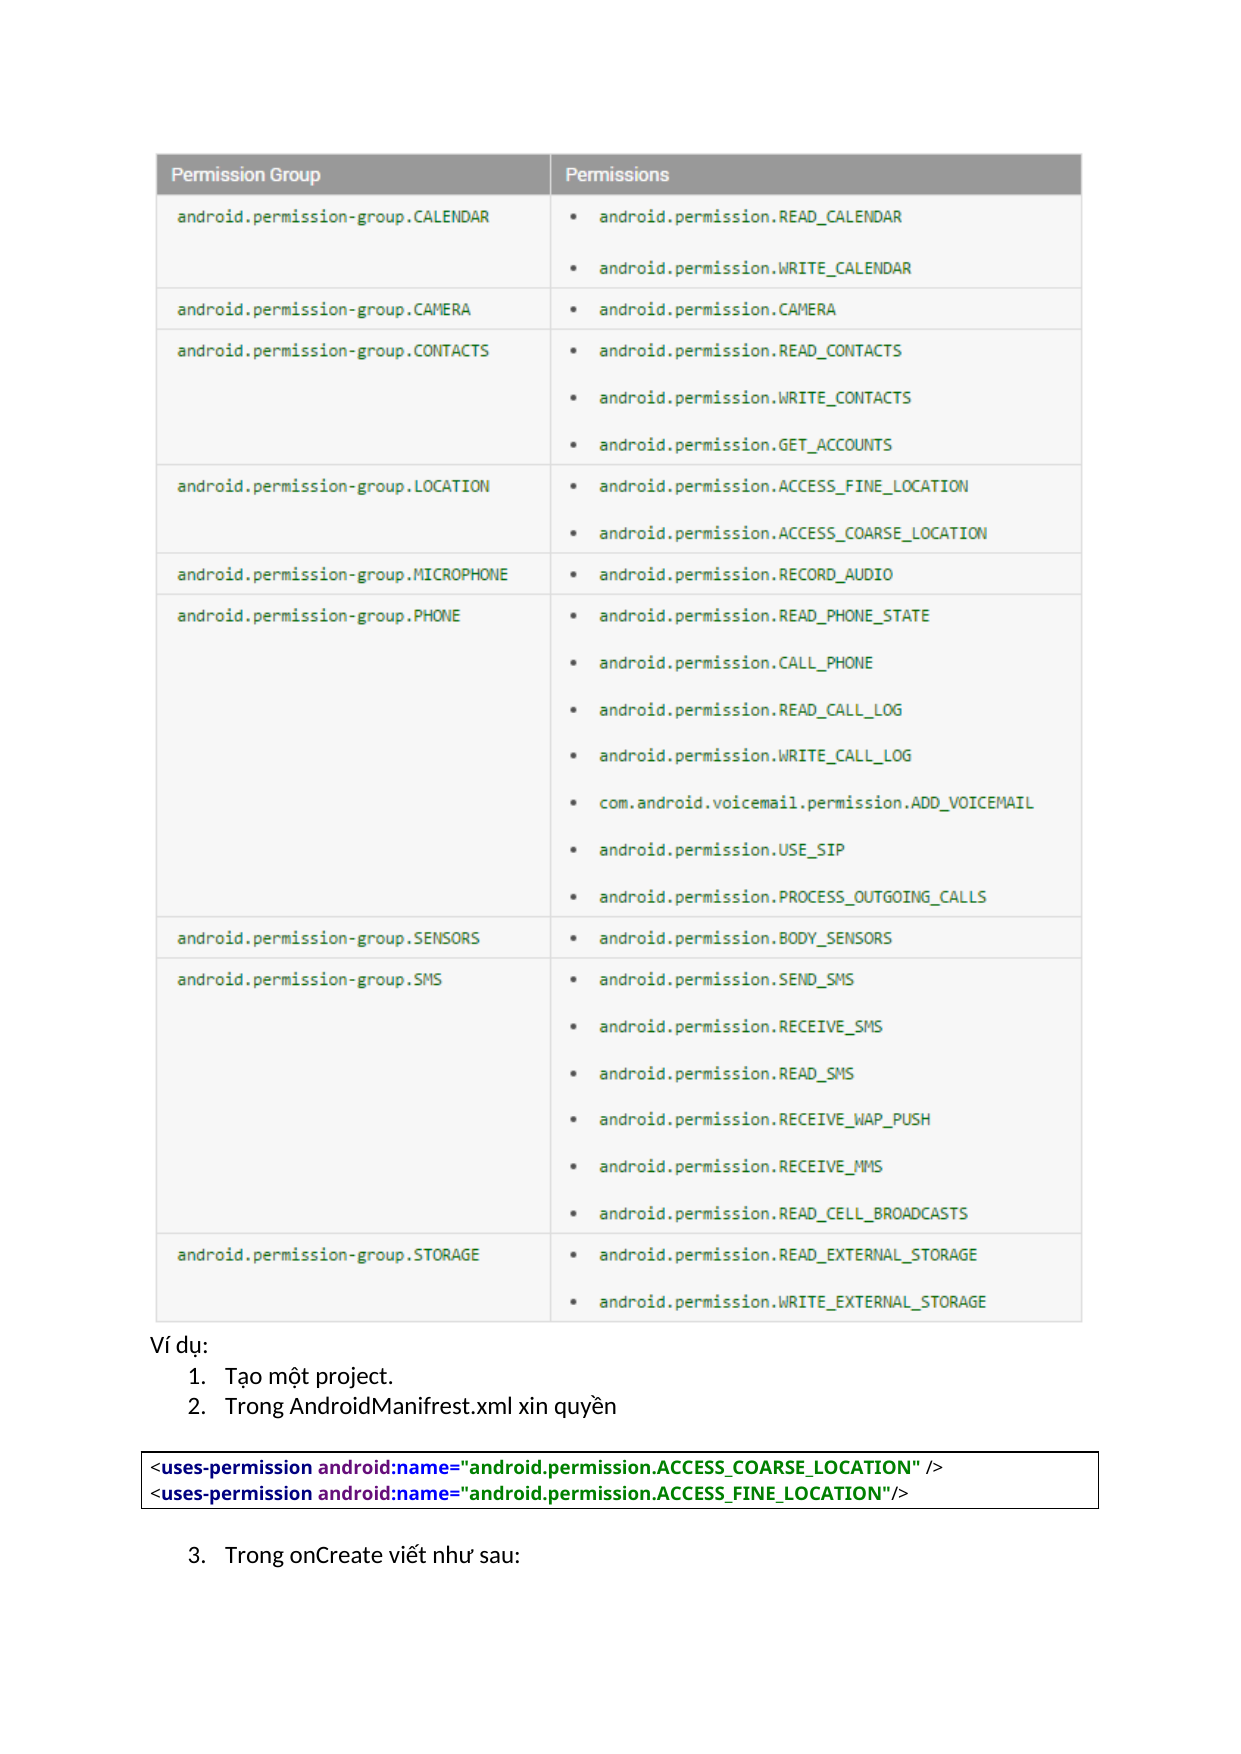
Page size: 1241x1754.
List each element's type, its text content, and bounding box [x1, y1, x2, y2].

list Trong onCreate viết như sau: [187, 1539, 1090, 1570]
list Trong AndroidManifrest.xml xin quyền [187, 1390, 1090, 1421]
text <uses-permission android:name="android.permission.ACCESS_COARSE_LOCATION" /> <uses-permission android:name="android.permission.ACCESS_FINE_LOCATION"/> [142, 1453, 1098, 1508]
text Ví dụ: [150, 1330, 1090, 1360]
list Tạo một project. [187, 1360, 1090, 1390]
picture [150, 150, 1090, 1330]
